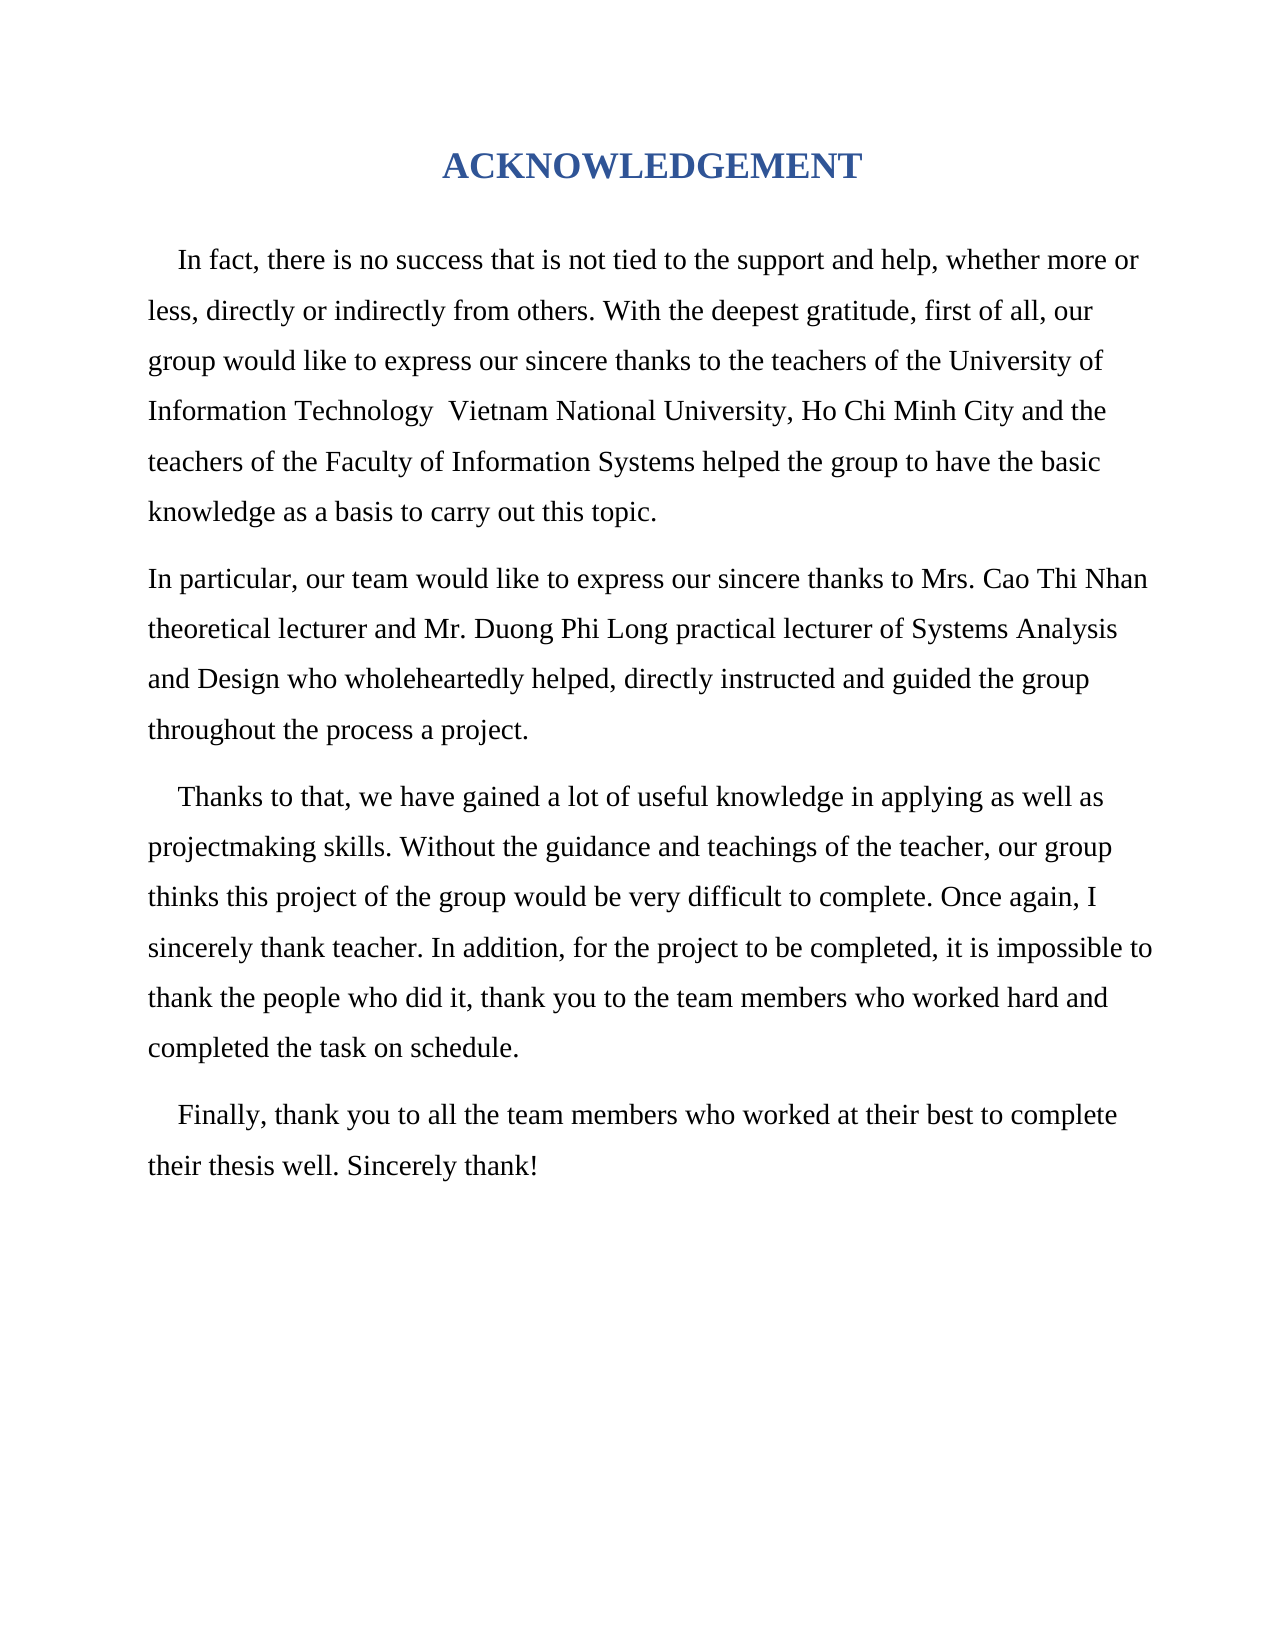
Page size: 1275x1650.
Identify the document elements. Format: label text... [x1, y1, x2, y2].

text Thanks to that, we have gained a lot of useful knowledge in applying as well as projectmaking skills. Without the guidance and teachings of the teacher, our group thinks this project of the group would be very difficult to complete. Once again, I sincerely thank teacher. In addition, for the project to be completed, it is impossible to thank the people who did it, thank you to the team members who worked hard and completed the task on schedule. [148, 779, 1157, 1064]
subtitle ACKNOWLEDGEMENT [148, 143, 1157, 186]
text In particular, our team would like to express our sincere thanks to Mrs. Cao Thi Nhan theoretical lecturer and Mr. Duong Phi Long practical lecturer of Systems Analysis and Design who wholeheartedly helped, directly instructed and guided the group throughout the process a project. [148, 561, 1157, 746]
text In fact, there is no success that is not tied to the support and help, whether more or less, directly or indirectly from others. With the deepest gratitude, first of all, our group would like to express our sincere thanks to the teachers of the University of Information Technology Vietnam National University, Ho Chi Minh City and the teachers of the Faculty of Information Systems helped the group to have the basic knowledge as a basis to carry out this topic. [148, 242, 1157, 528]
text Finally, thank you to all the team members who worked at their best to complete their thesis well. Sincerely thank! [148, 1097, 1157, 1181]
